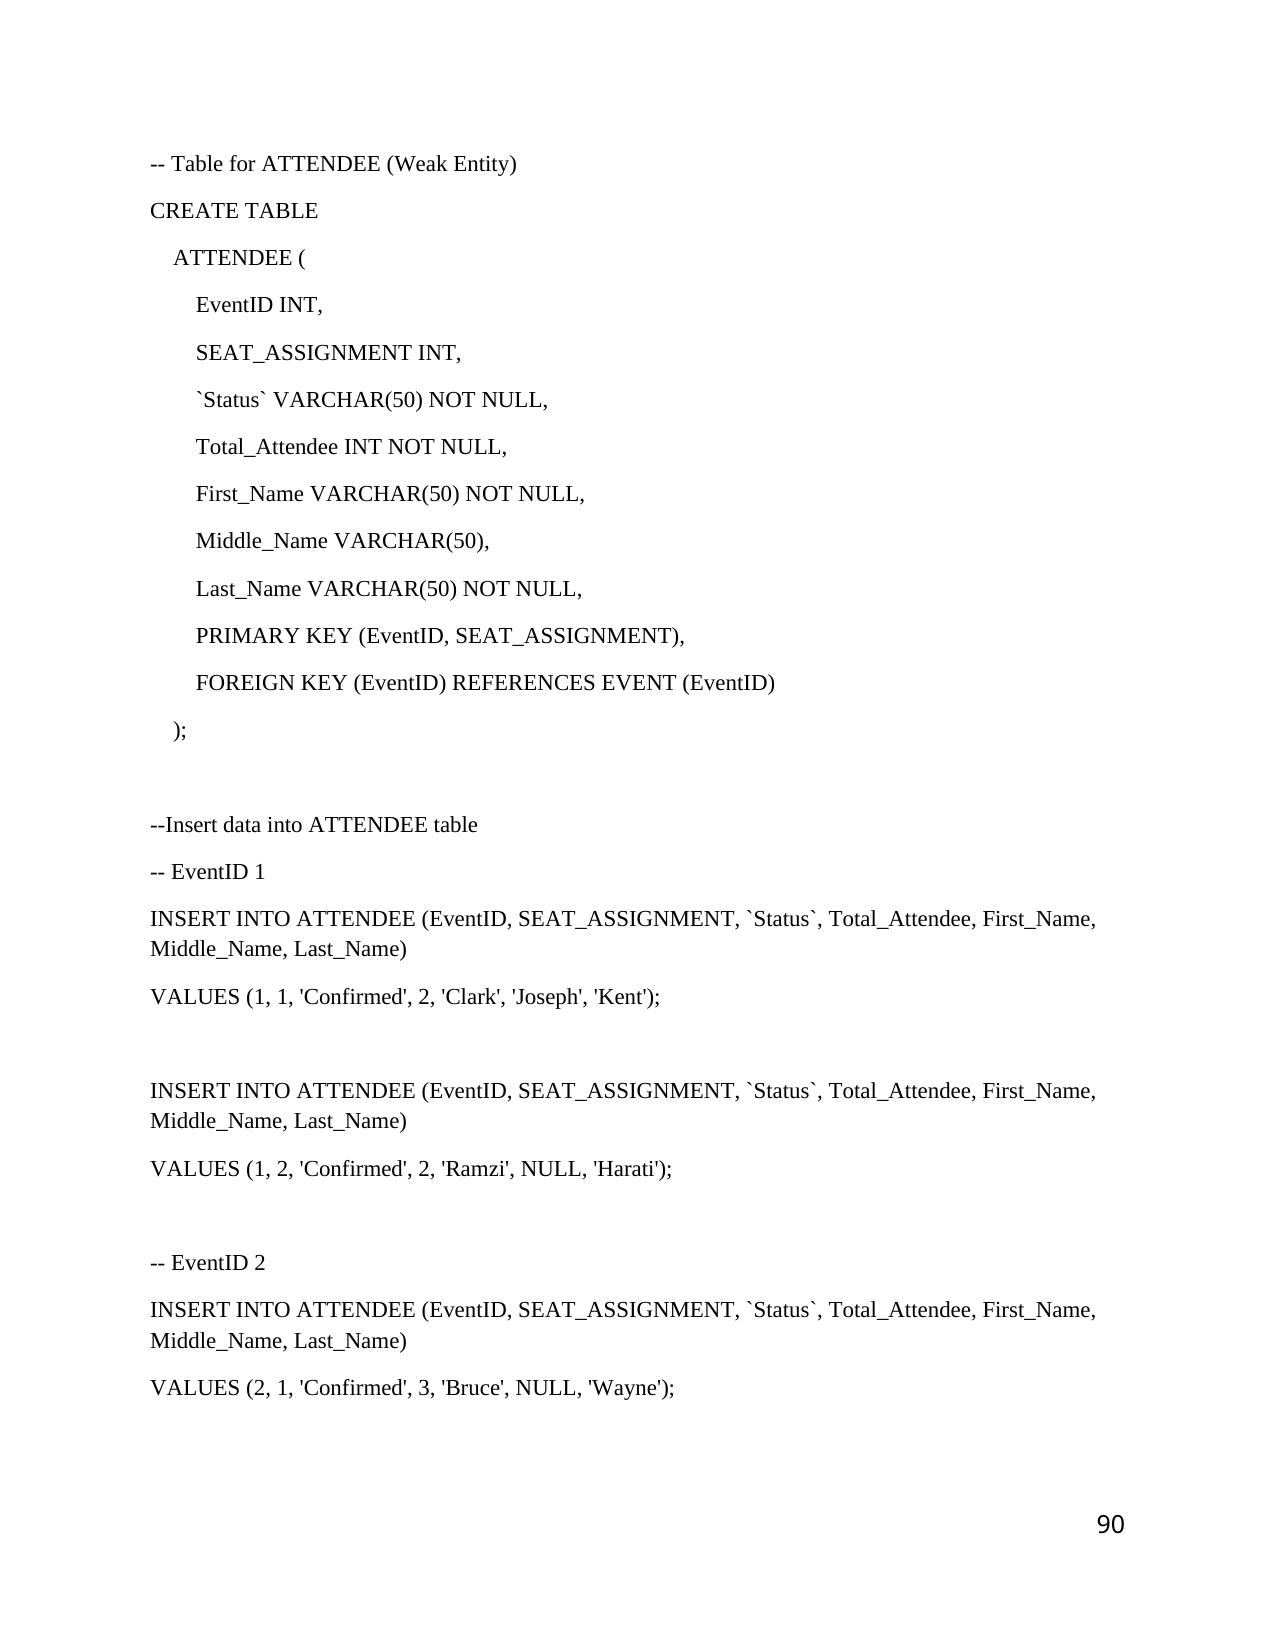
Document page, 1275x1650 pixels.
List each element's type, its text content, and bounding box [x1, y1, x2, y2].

text ATTENDEE ( [150, 244, 1125, 271]
text PRIMARY KEY (EventID, SEAT_ASSIGNMENT), [150, 622, 1125, 648]
text FOREIGN KEY (EventID) REFERENCES EVENT (EventID) [150, 669, 1125, 695]
text -- Table for ATTENDEE (Weak Entity) [150, 150, 1125, 176]
text SEAT_ASSIGNMENT INT, [150, 339, 1125, 365]
text First_Name VARCHAR(50) NOT NULL, [150, 480, 1125, 507]
text `Status` VARCHAR(50) NOT NULL, [150, 386, 1125, 412]
text CREATE TABLE [150, 197, 1125, 223]
text VALUES (1, 1, 'Confirmed', 2, 'Clark', 'Joseph', 'Kent'); [150, 983, 1125, 1009]
text Total_Attendee INT NOT NULL, [150, 433, 1125, 459]
text ); [150, 716, 1125, 743]
text Middle_Name VARCHAR(50), [150, 527, 1125, 554]
text -- EventID 1 [150, 858, 1125, 884]
text INSERT INTO ATTENDEE (EventID, SEAT_ASSIGNMENT, `Status`, Total_Attendee, First_Name, Middle_Name, Last_Name) [150, 905, 1125, 962]
text VALUES (2, 1, 'Confirmed', 3, 'Bruce', NULL, 'Wayne'); [150, 1374, 1125, 1400]
text --Insert data into ATTENDEE table [150, 811, 1125, 837]
text VALUES (1, 2, 'Confirmed', 2, 'Ramzi', NULL, 'Harati'); [150, 1155, 1125, 1181]
text -- EventID 2 [150, 1249, 1125, 1276]
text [150, 1296, 1125, 1353]
text Last_Name VARCHAR(50) NOT NULL, [150, 575, 1125, 601]
text INSERT INTO ATTENDEE (EventID, SEAT_ASSIGNMENT, `Status`, Total_Attendee, First_Name, Middle_Name, Last_Name) [150, 1077, 1125, 1134]
text EventID INT, [150, 292, 1125, 318]
